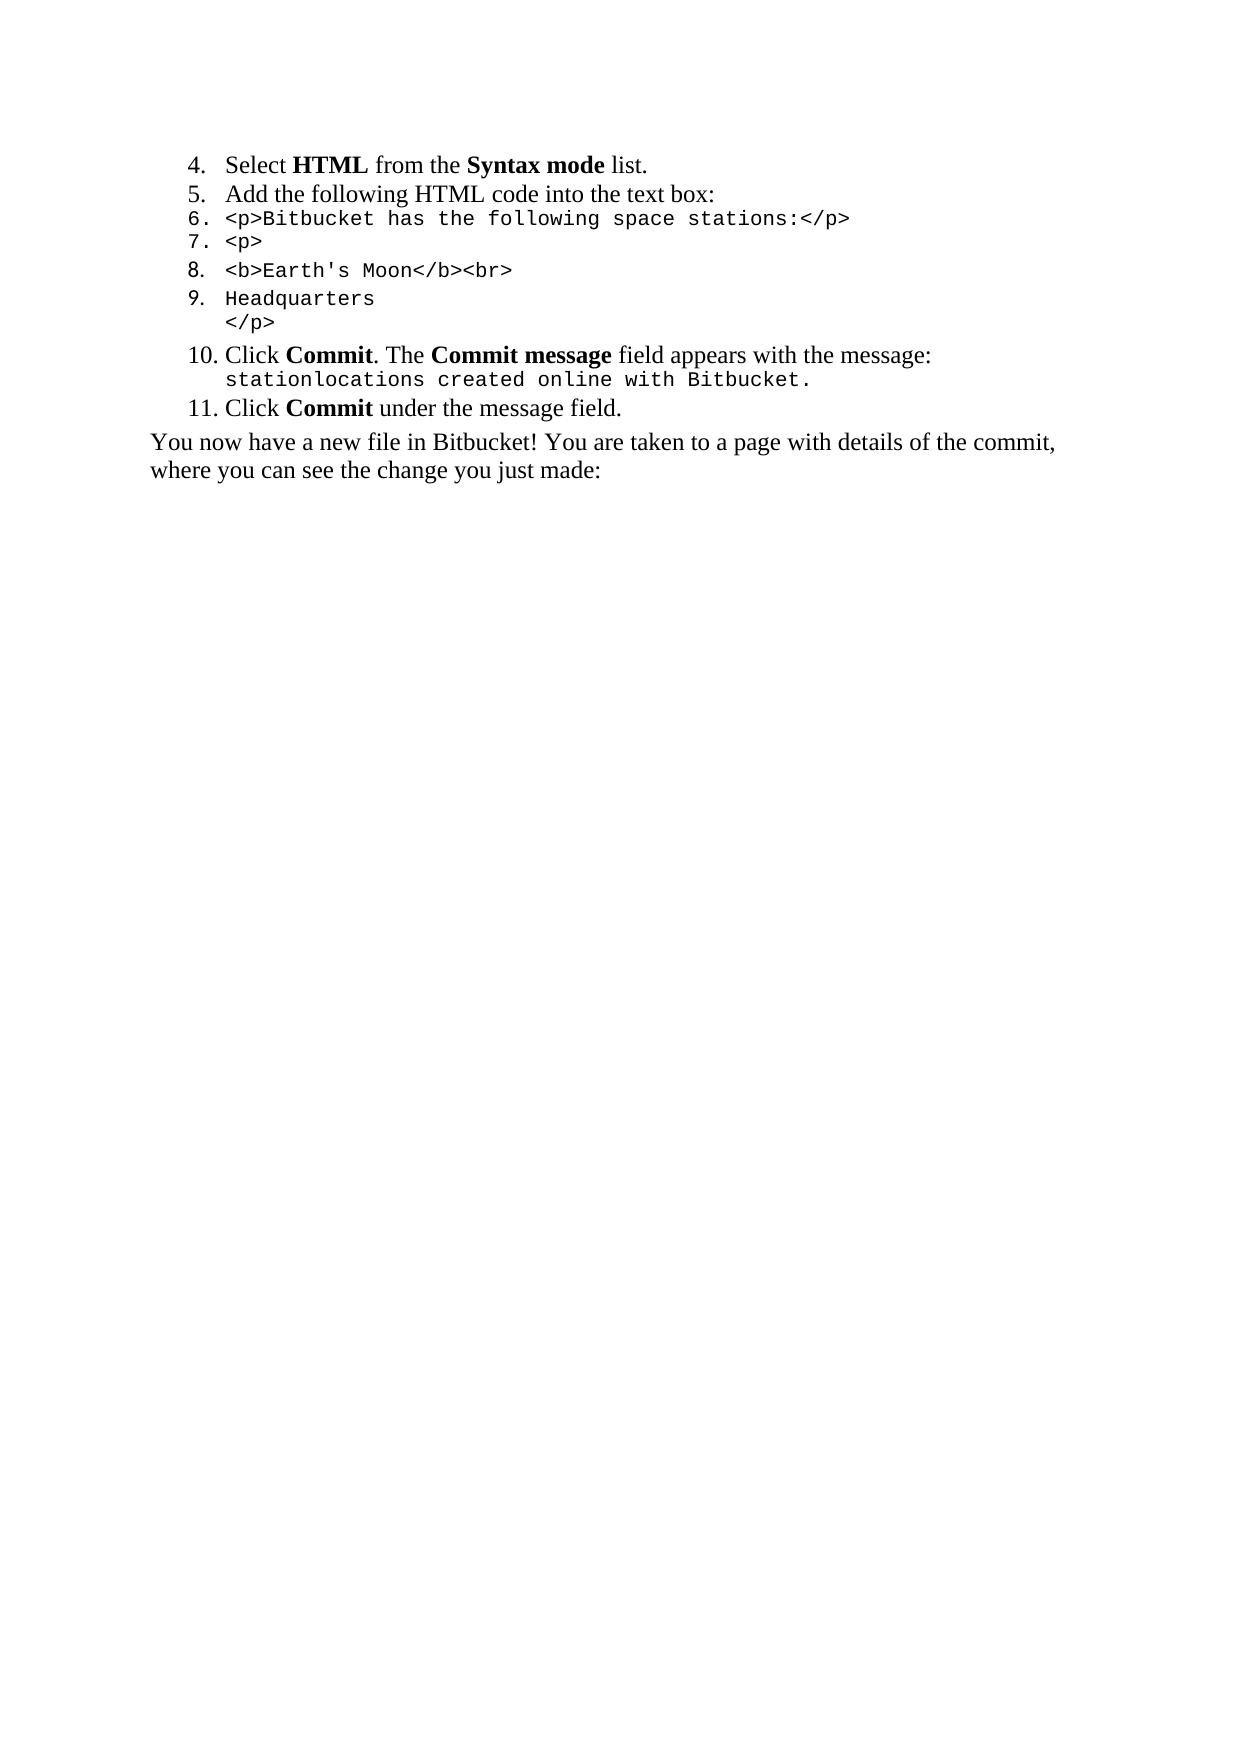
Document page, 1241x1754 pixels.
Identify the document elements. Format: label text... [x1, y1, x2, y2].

text You now have a new file in Bitbucket! You are taken to a page with details of the commit, where you can see the change you just made: [150, 442, 1090, 500]
list Add the following HTML code into the text box: [187, 184, 1090, 213]
list Click Commit under the message field. [187, 408, 1090, 437]
list Headquarters [187, 293, 1090, 322]
list Select HTML from the Syntax mode list. [187, 150, 1090, 179]
text </p> [225, 322, 1090, 346]
list <b>Earth's Moon</b><br> [187, 265, 1090, 293]
list Click Commit. The Commit message field appears with the message: stationlocations created online with Bitbucket. [187, 351, 1090, 403]
list <p> [187, 241, 1090, 265]
list <p>Bitbucket has the following space stations:</p> [187, 218, 1090, 241]
